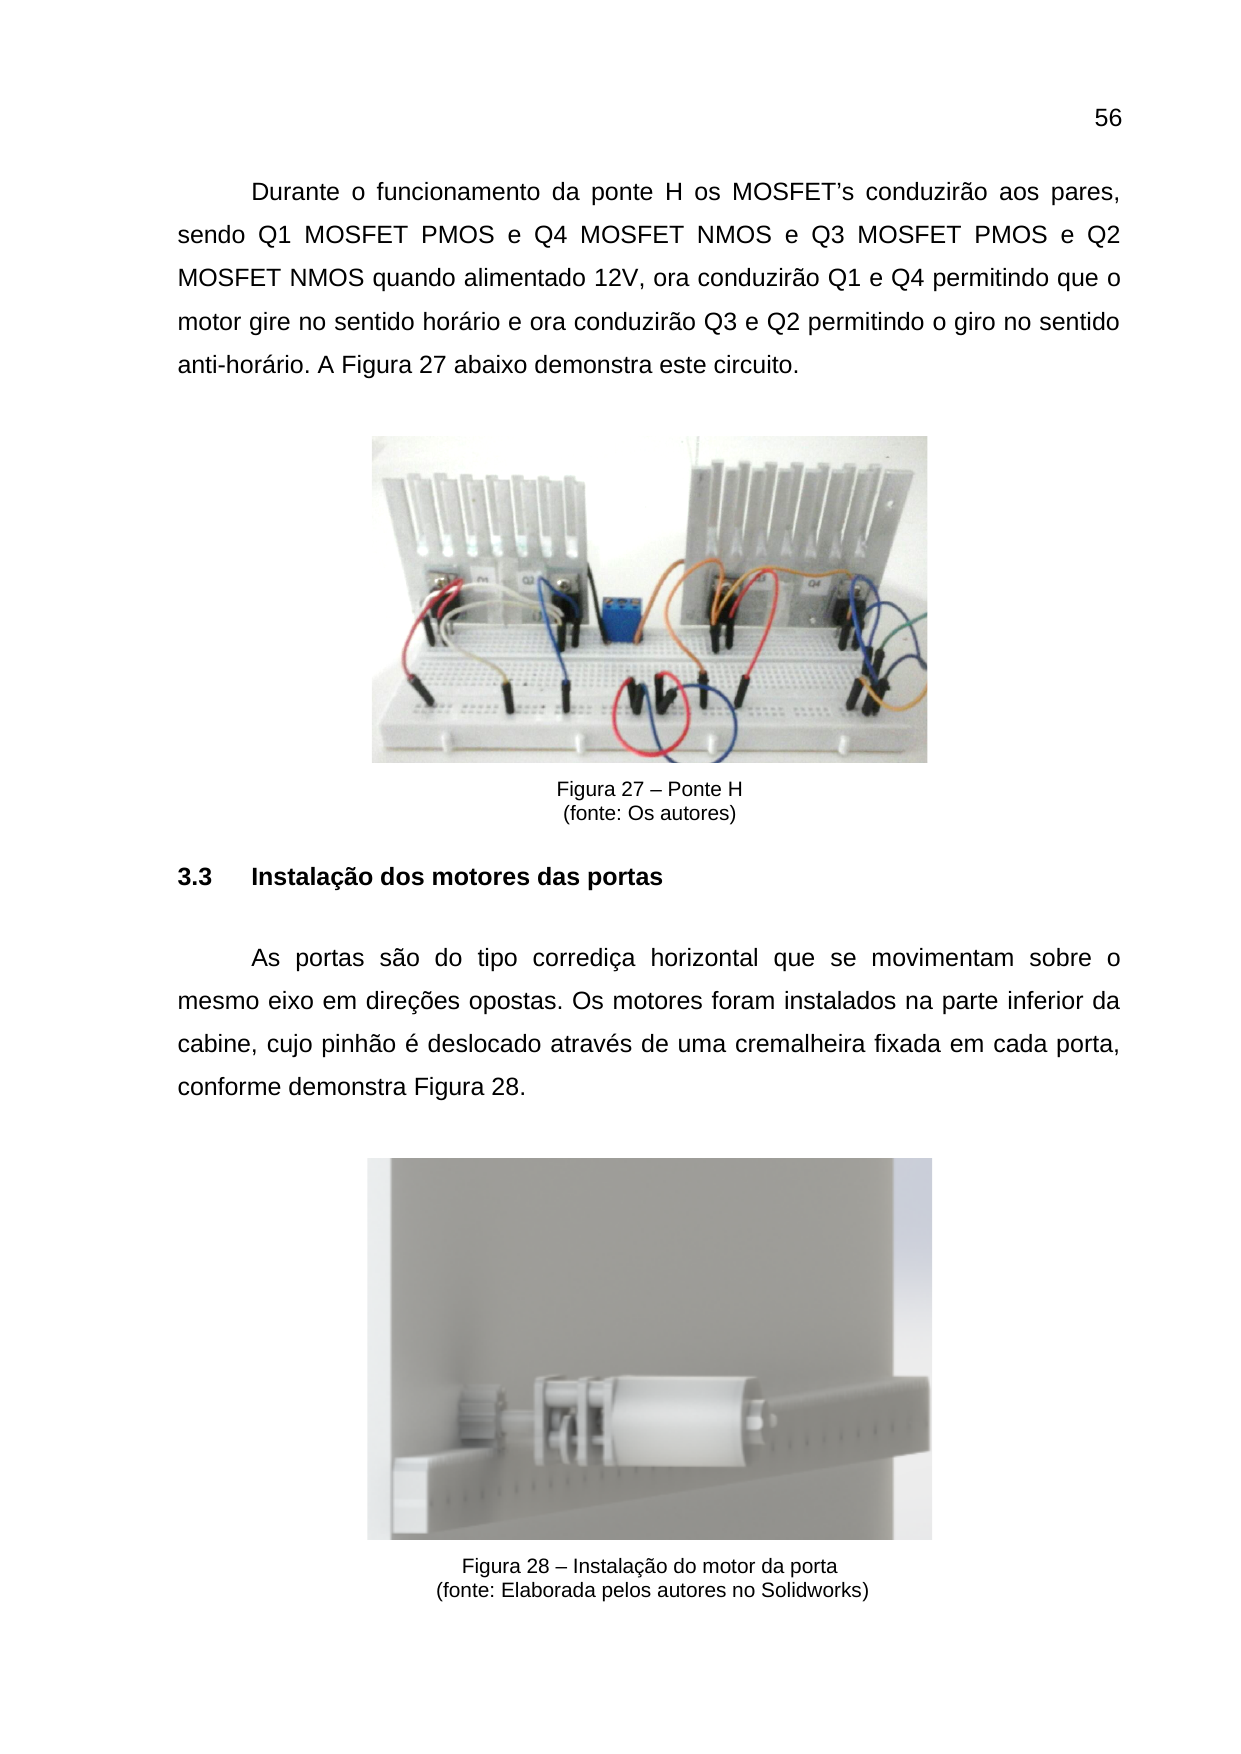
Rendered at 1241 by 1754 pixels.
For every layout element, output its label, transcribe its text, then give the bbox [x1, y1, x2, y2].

picture [371, 436, 928, 763]
text Figura 28 – Instalação do motor da porta [177, 1554, 1122, 1578]
text Durante o funcionamento da ponte H os MOSFET’s conduzirão aos pares, sendo Q1 MOSFET PMOS e Q4 MOSFET NMOS e Q3 MOSFET PMOS e Q2 MOSFET NMOS quando alimentado 12V, ora conduzirão Q1 e Q4 permitindo que o motor gire no sentido horário e ora conduzirão Q3 e Q2 permitindo o giro no sentido anti-horário. A Figura 25 abaixo demonstra este circuito. [177, 177, 1122, 378]
text As portas são do tipo corrediça horizontal que se movimentam sobre o mesmo eixo em direções opostas. Os motores foram instalados na parte inferior da cabine, cujo pinhão é deslocado através de uma cremalheira fixada em cada porta, conforme demonstra Figura 26. [177, 943, 1122, 1101]
text Figura 27 – Ponte H [177, 777, 1122, 801]
text (fonte: Os autores) [177, 801, 1122, 824]
subtitle Instalação dos motores das portas [177, 862, 1122, 891]
picture [367, 1158, 933, 1540]
text (fonte: Elaborada pelos autores no Solidworks) [177, 1578, 1122, 1602]
